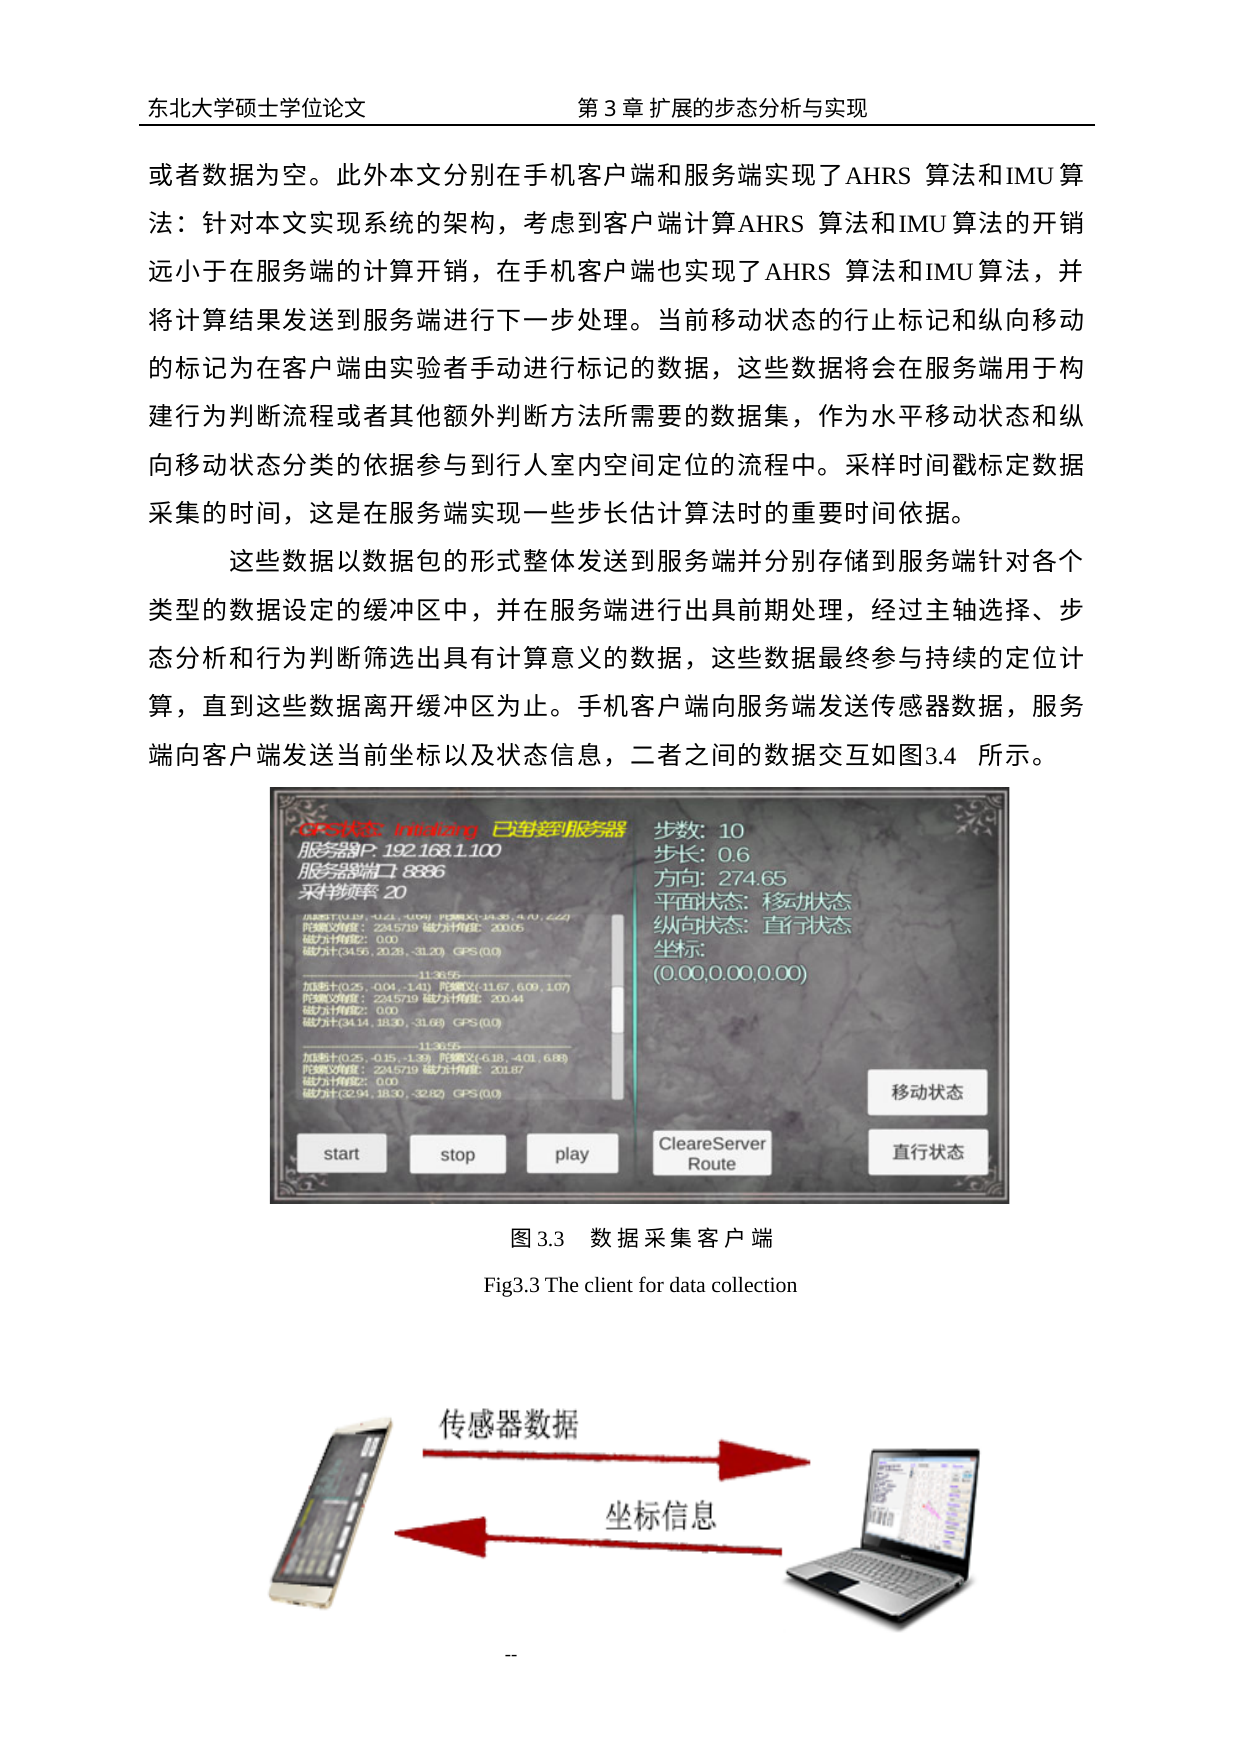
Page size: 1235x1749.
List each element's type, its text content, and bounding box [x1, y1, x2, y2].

picture [235, 1388, 1019, 1649]
picture [269, 787, 1010, 1204]
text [149, 149, 1086, 536]
text 这些数据以数据包的形式整体发送到服务端并分别存储到服务端针对各个类型的数据设定的缓冲区中，并在服务端进行出具前期处理，经过主轴选择、步态分析和行为判断筛选出具有计算意义的数据，这些数据最终参与持续的定位计算，直到这些数据离开缓冲区为止。手机客户端向服务端发送传感器数据，服务端向客户端发送当前坐标以及状态信息，二者之间的数据交互如图3.4所示。 [149, 536, 1086, 777]
text Fig3.3 The client for data collection [149, 1261, 1086, 1309]
